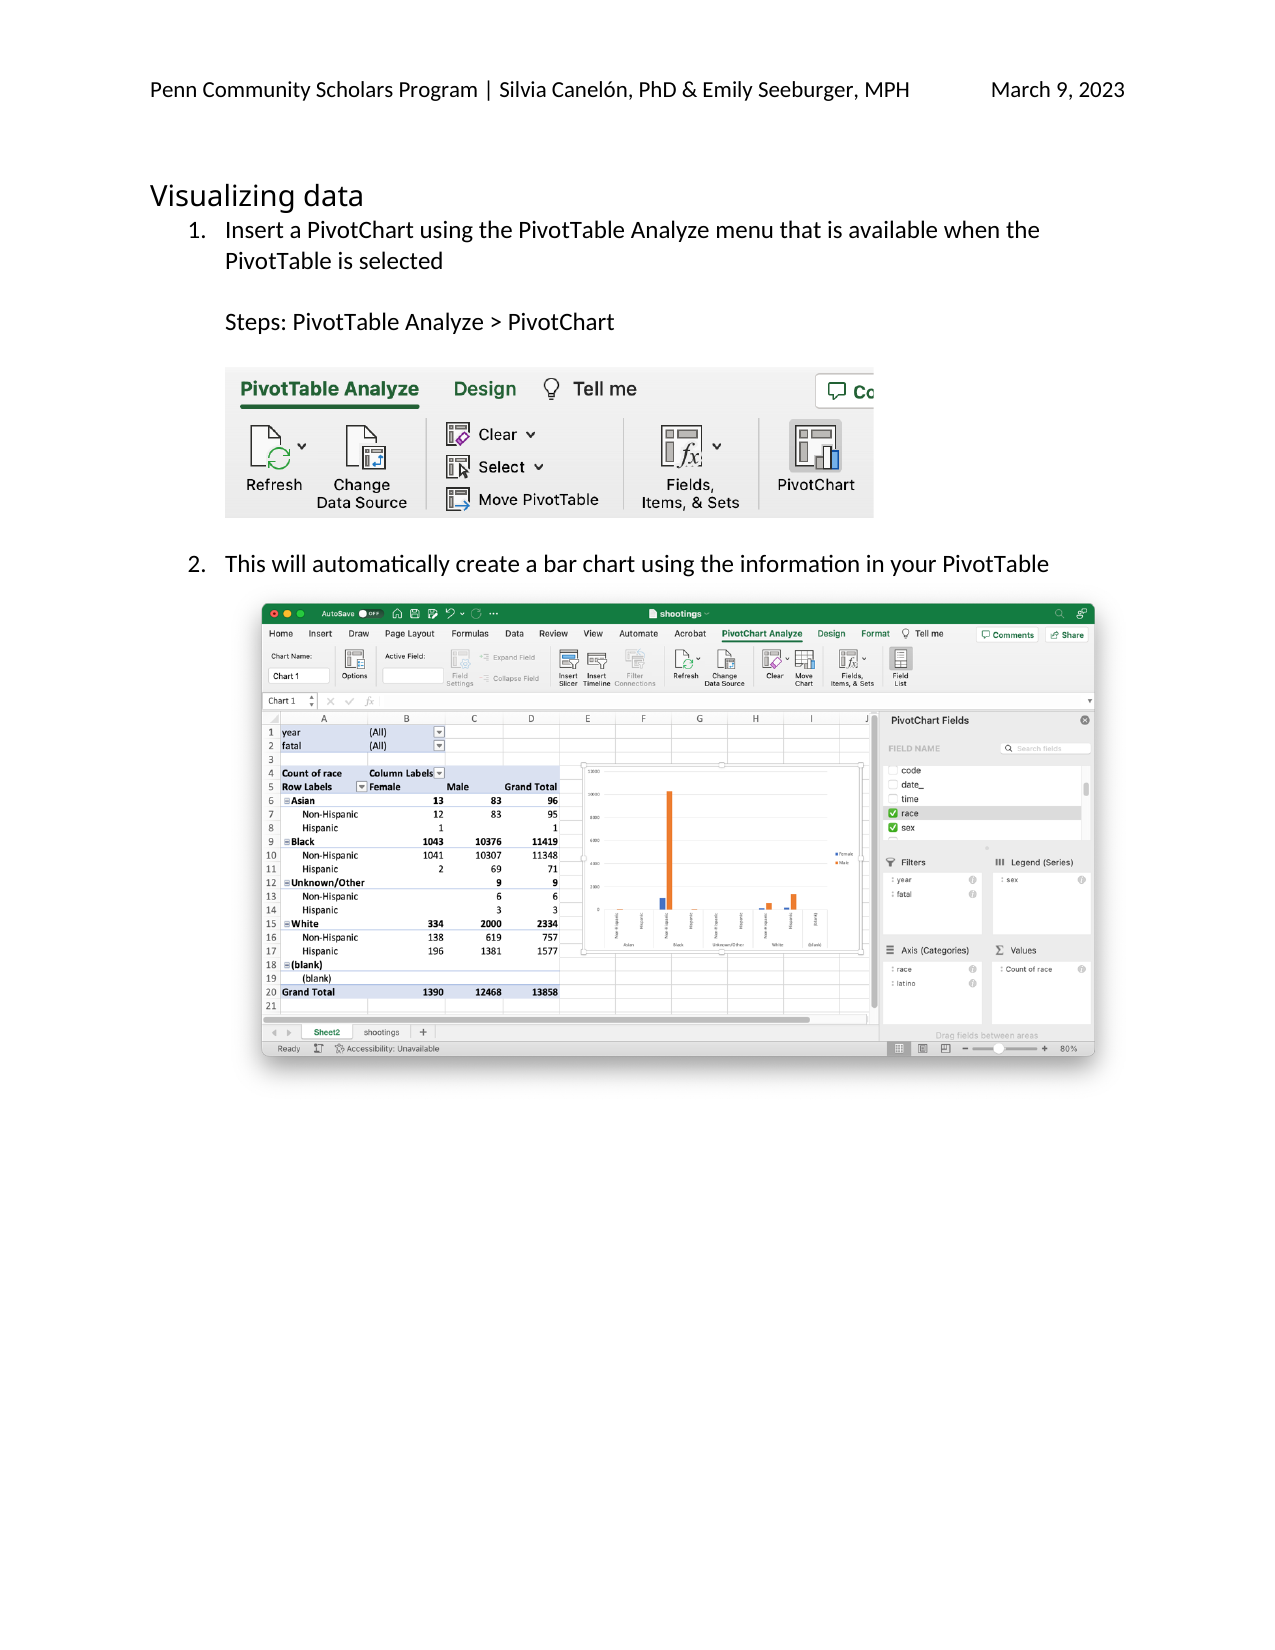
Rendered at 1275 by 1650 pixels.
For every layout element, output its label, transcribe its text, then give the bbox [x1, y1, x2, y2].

list This will automatically create a bar chart using the information in your PivotTable [187, 548, 1125, 578]
picture [225, 367, 874, 518]
subtitle Visualizing data [150, 175, 1125, 215]
list Steps: PivotTable Analyze > PivotChart [225, 306, 1125, 337]
picture [225, 578, 1131, 1104]
list Insert a PivotChart using the PivotTable Analyze menu that is available when the PivotTable is selected [187, 215, 1125, 276]
